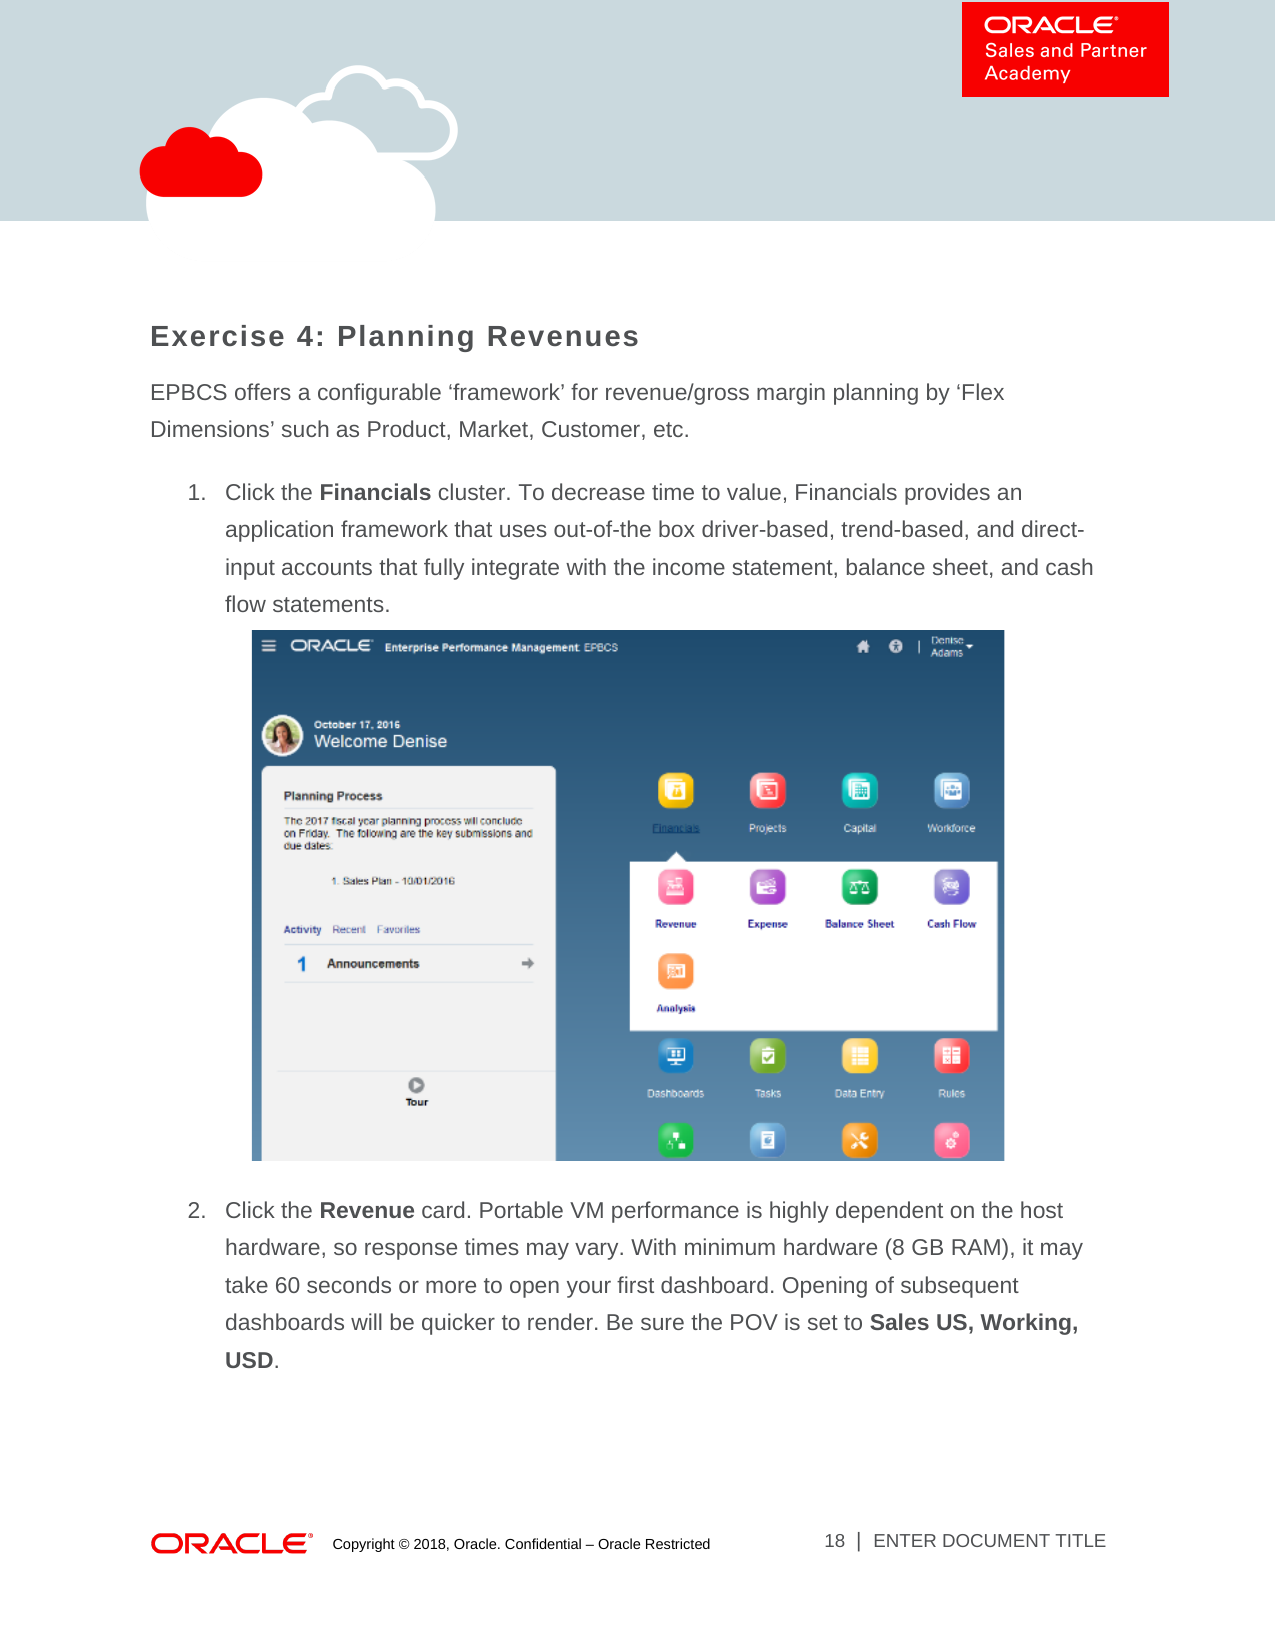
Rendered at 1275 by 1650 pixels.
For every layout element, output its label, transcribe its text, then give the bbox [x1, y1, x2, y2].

list Click the Financials cluster. To decrease time to value, Financials provides an application framework that uses out-of-the box driver-based, trend-based, and direct-input accounts that fully integrate with the income statement, balance sheet, and cash flow statements. [187, 468, 1106, 618]
picture [251, 630, 1005, 1161]
text EPBCS offers a configurable ‘framework’ for revenue/gross margin planning by ‘Flex Dimensions’ such as Product, Market, Customer, etc. [150, 368, 1106, 443]
picture [150, 1514, 327, 1574]
subtitle Exercise 4: Planning Revenues [150, 309, 1106, 355]
text Click the Revenue card. Portable VM performance is highly dependent on the host hardware, so response times may vary. With minimum hardware (8 GB RAM), it may take 60 seconds or more to open your first dashboard. Opening of subsequent dashboards will be quicker to render. Be sure the POV is set to Sales US, Working, USD. [187, 1186, 1106, 1373]
picture [0, 0, 1275, 267]
